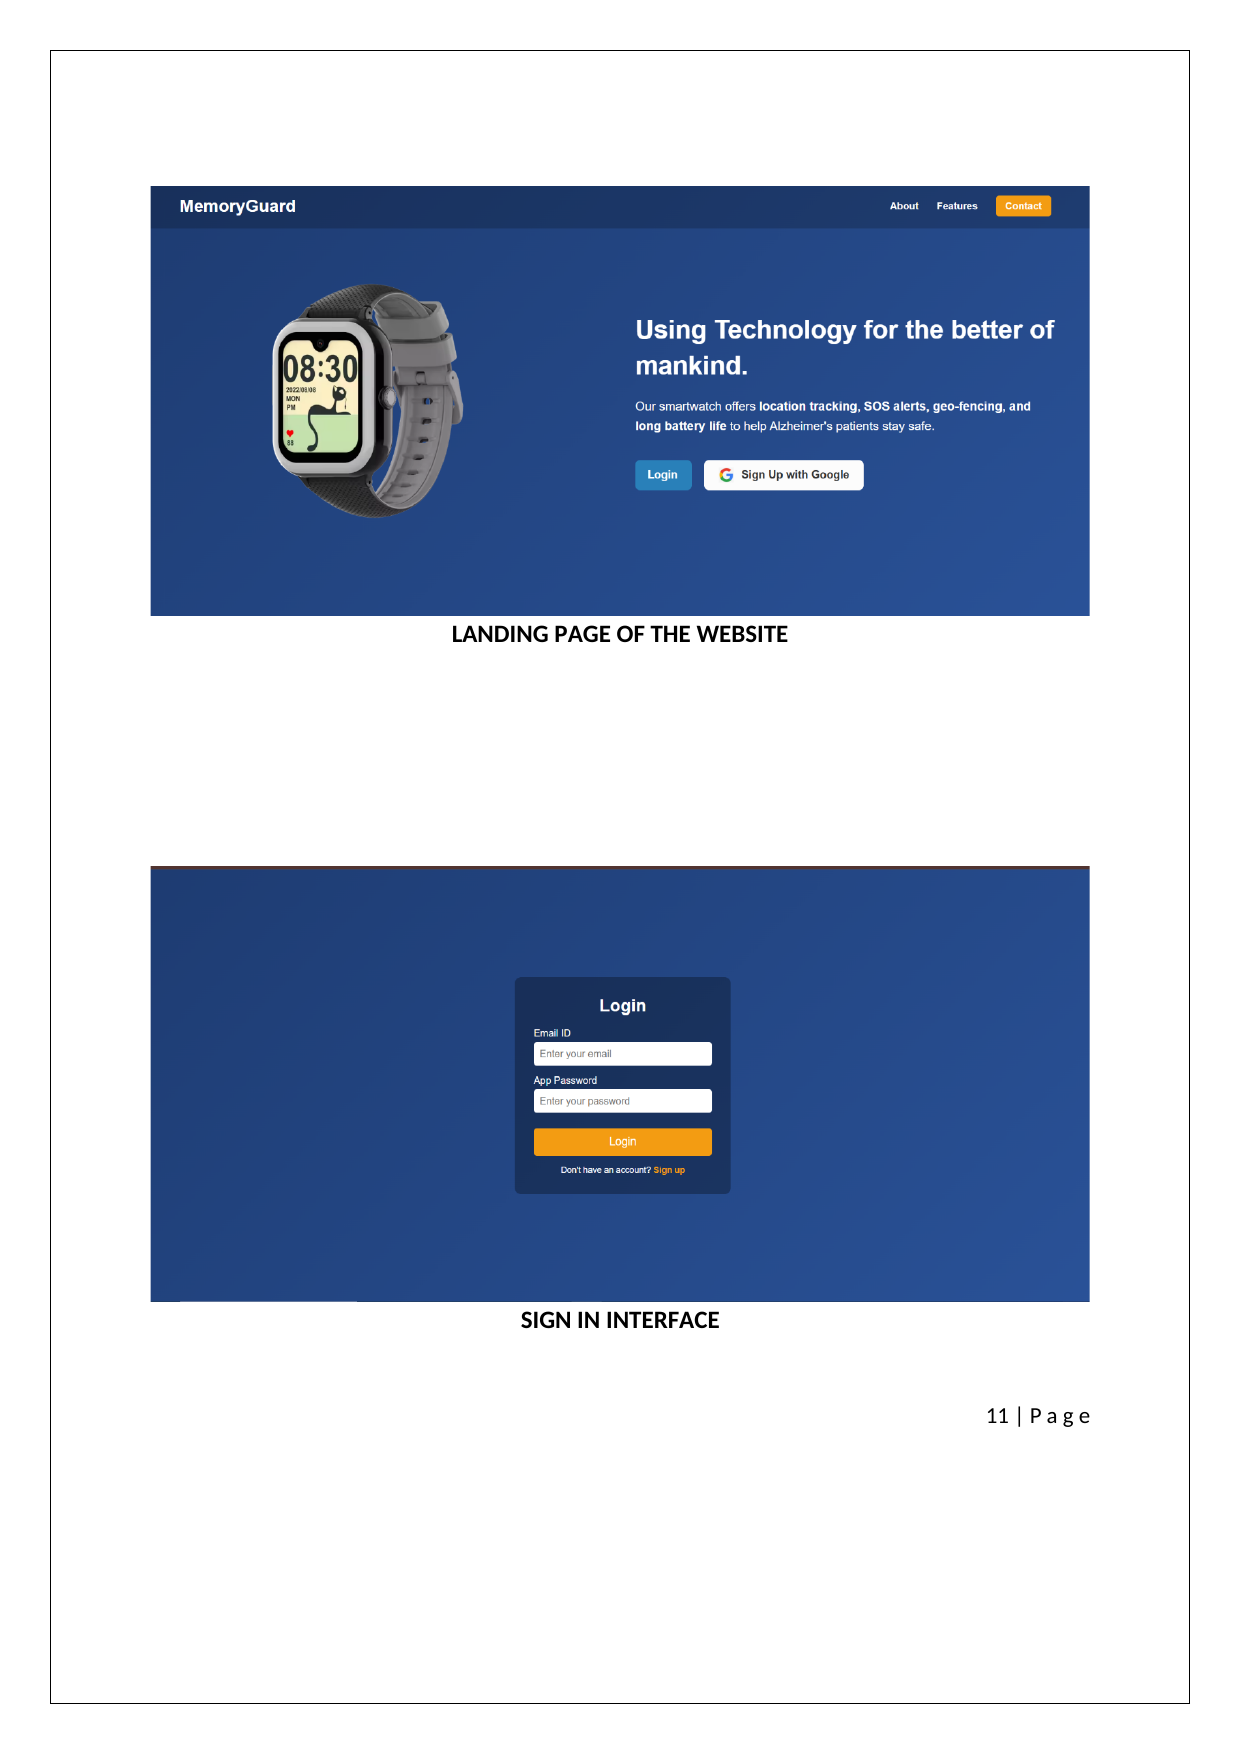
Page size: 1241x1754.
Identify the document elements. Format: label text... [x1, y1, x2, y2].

text LANDING PAGE OF THE WEBSITE [150, 616, 1090, 649]
text SIGN IN INTERFACE [150, 1302, 1090, 1335]
picture [150, 186, 1090, 616]
picture [150, 866, 1090, 1302]
list 11 | P a g e [187, 1401, 1090, 1429]
